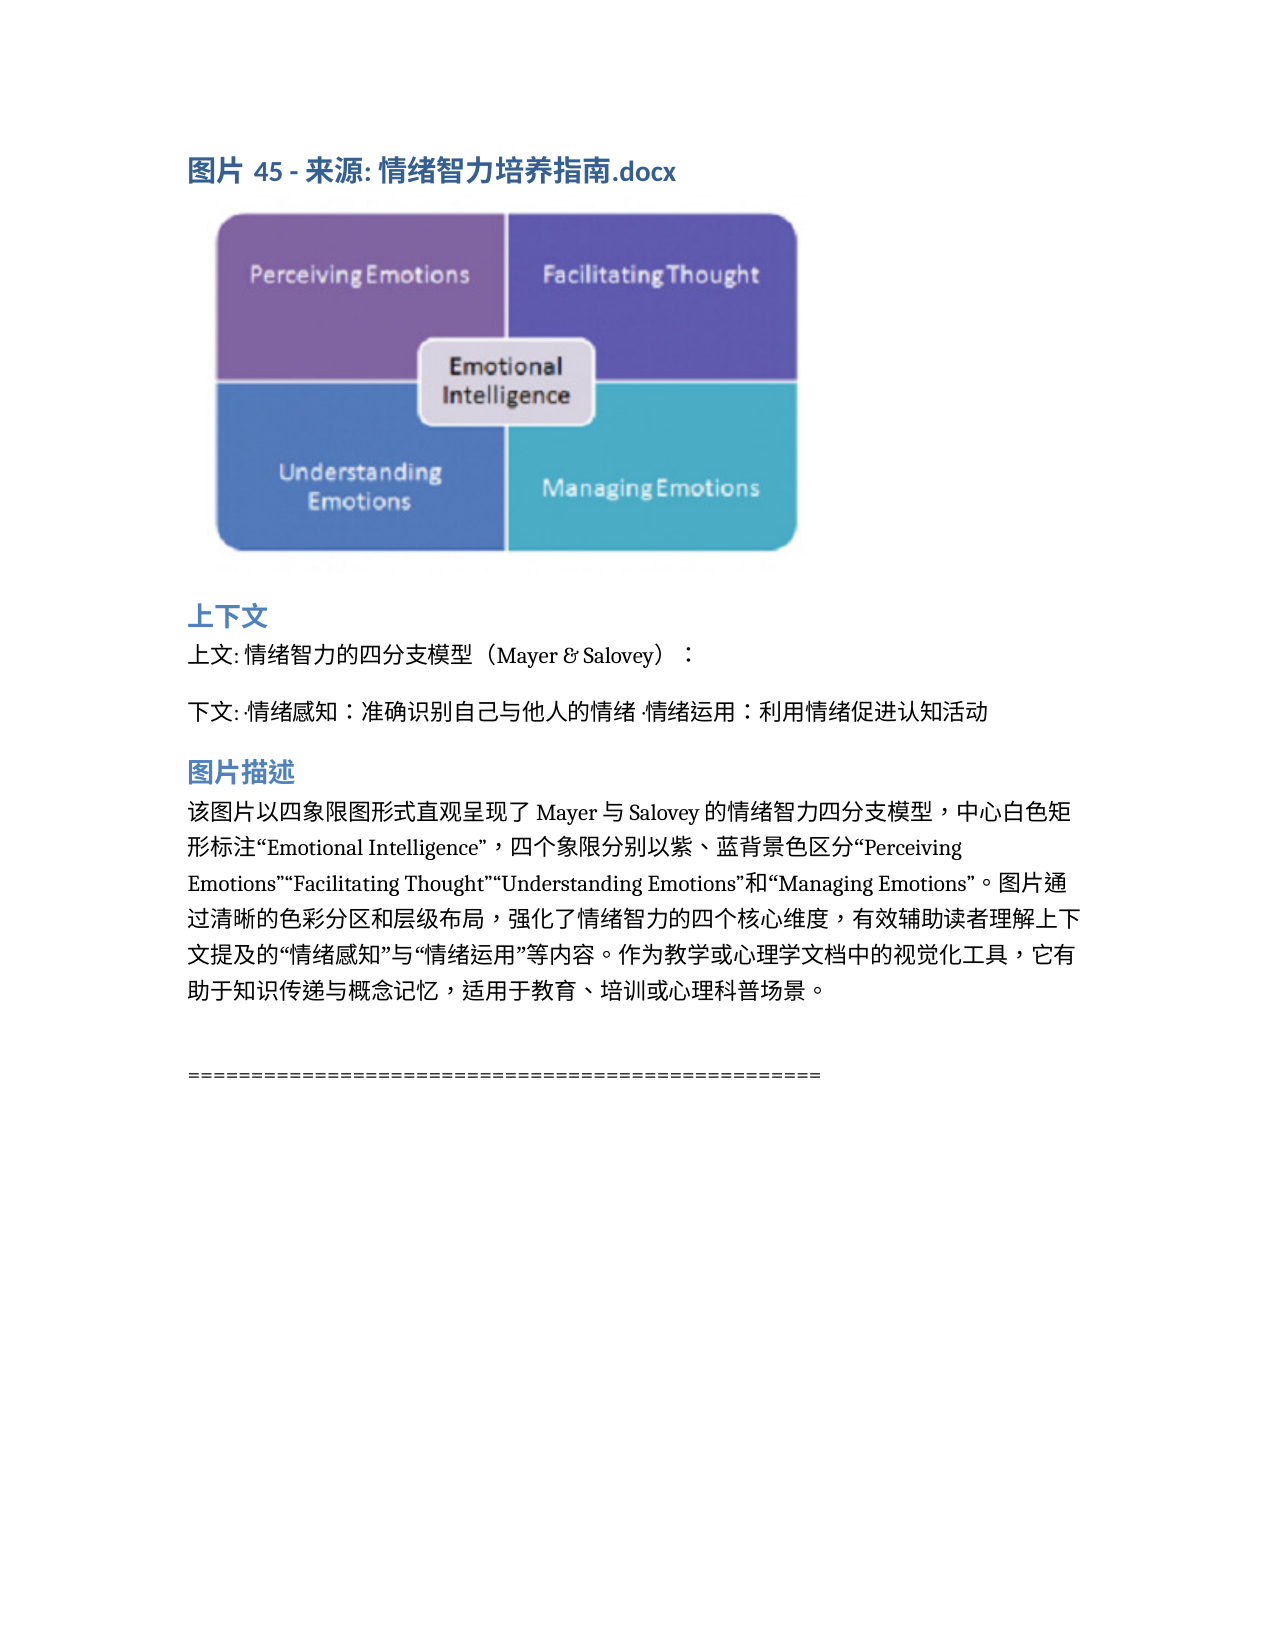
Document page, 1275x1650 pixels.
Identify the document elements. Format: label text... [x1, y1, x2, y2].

subtitle 图片描述 [187, 753, 1087, 790]
picture [206, 195, 807, 573]
text 该图片以四象限图形式直观呈现了Mayer与Salovey的情绪智力四分支模型，中心白色矩形标注“Emotional Intelligence”，四个象限分别以紫、蓝背景色区分“Perceiving Emotions”“Facilitating Thought”“Understanding Emotions”和“Managing Emotions”。图片通过清晰的色彩分区和层级布局，强化了情绪智力的四个核心维度，有效辅助读者理解上下文提及的“情绪感知”与“情绪运用”等内容。作为教学或心理学文档中的视觉化工具，它有助于知识传递与概念记忆，适用于教育、培训或心理科普场景。 [187, 795, 1087, 1006]
text 上文: 情绪智力的四分支模型（Mayer & Salovey）： [187, 639, 1087, 671]
subtitle 上下文 [187, 597, 1087, 634]
text 下文: ·情绪感知：准确识别自己与他人的情绪 ·情绪运用：利用情绪促进认知活动 [187, 696, 1087, 727]
subtitle 图片 45 - 来源: 情绪智力培养指南.docx [187, 150, 1087, 190]
text ================================================== [187, 1032, 1087, 1119]
